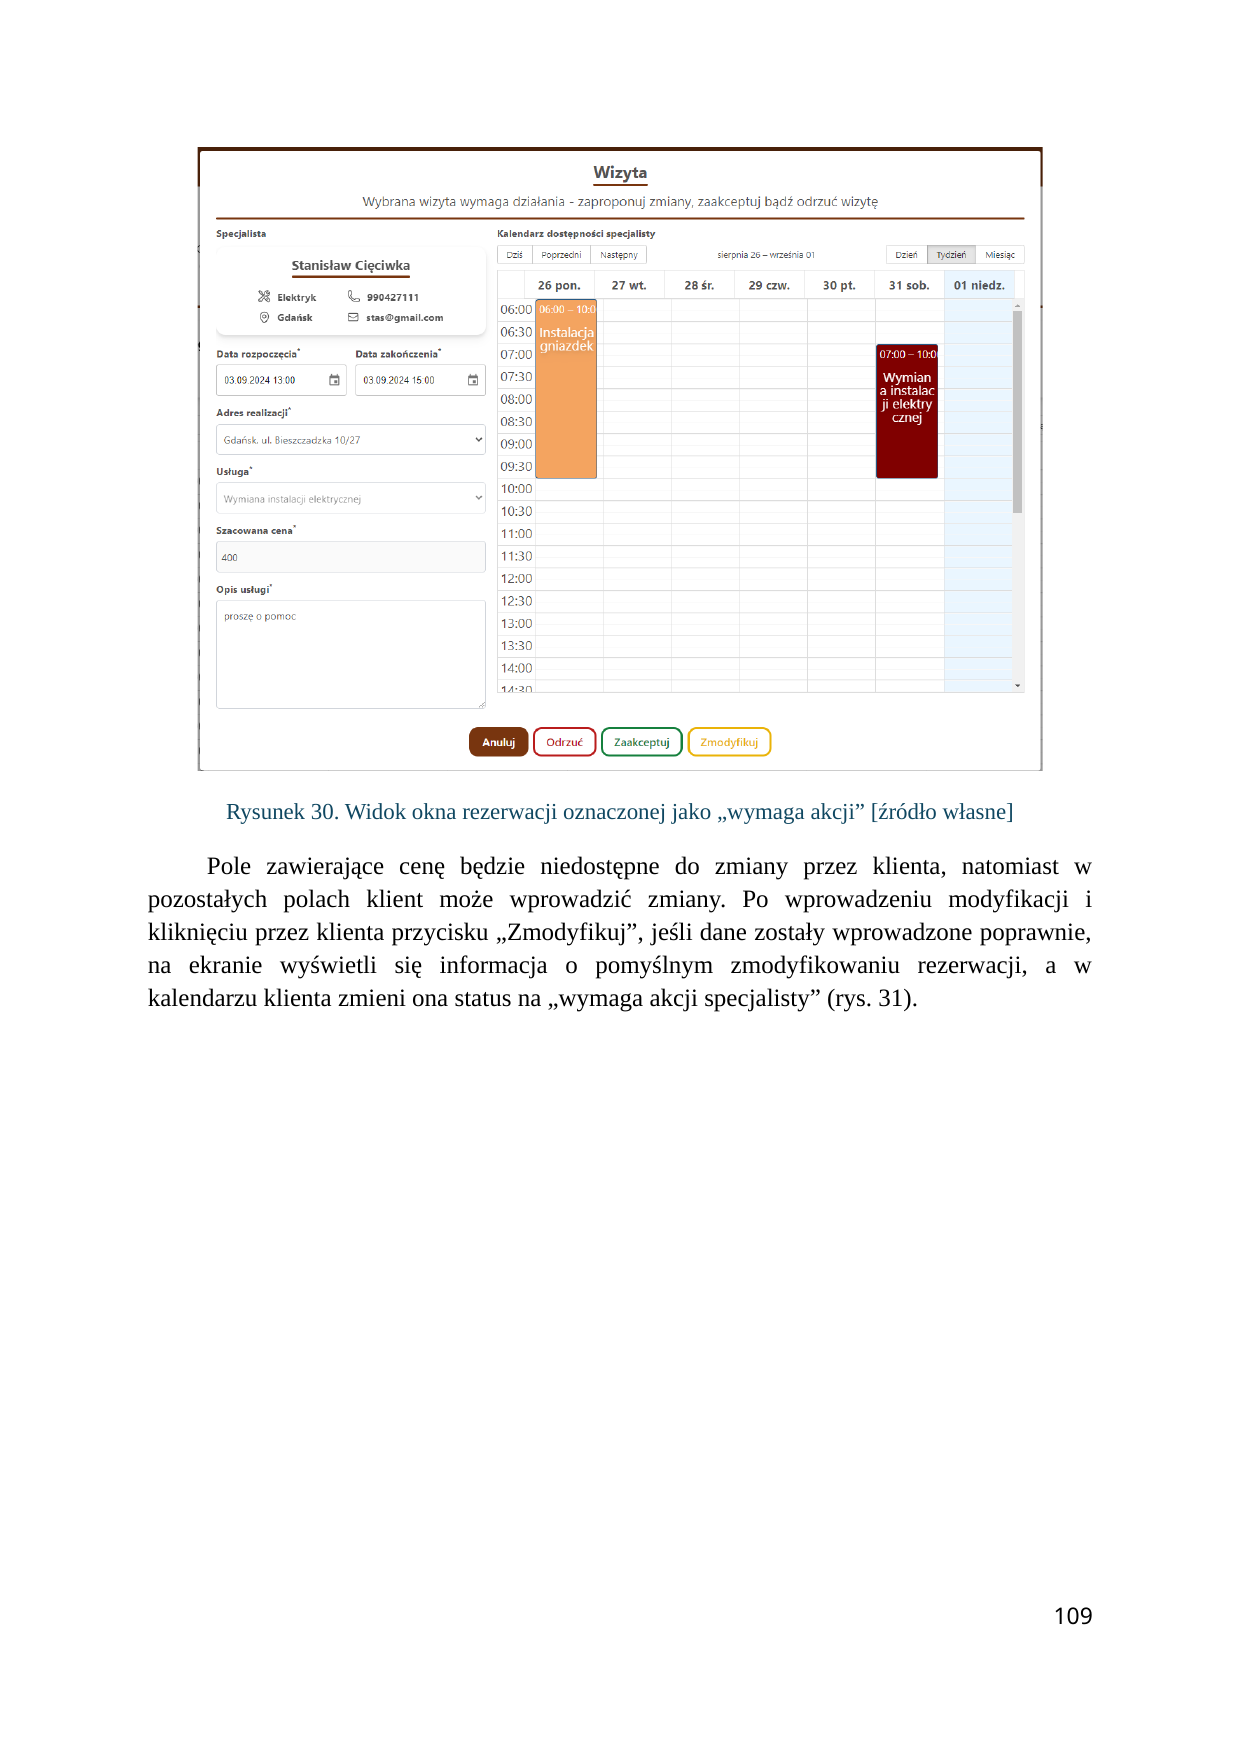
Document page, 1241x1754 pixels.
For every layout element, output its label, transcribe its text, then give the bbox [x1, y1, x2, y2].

text Rysunek 30. Widok okna rezerwacji oznaczonej jako „wymaga akcji” [źródło własne] [148, 798, 1093, 824]
text Pole zawierające cenę będzie niedostępne do zmiany przez klienta, natomiast w pozostałych polach klient może wprowadzić zmiany. Po wprowadzeniu modyfikacji i kliknięciu przez klienta przycisku „Zmodyfikuj”, jeśli dane zostały wprowadzone poprawnie, na ekranie wyświetli się informacja o pomyślnym zmodyfikowaniu rezerwacji, a w kalendarzu klienta zmieni ona status na „wymaga akcji specjalisty” (rys. 31). [148, 851, 1093, 1012]
picture [197, 147, 1043, 771]
